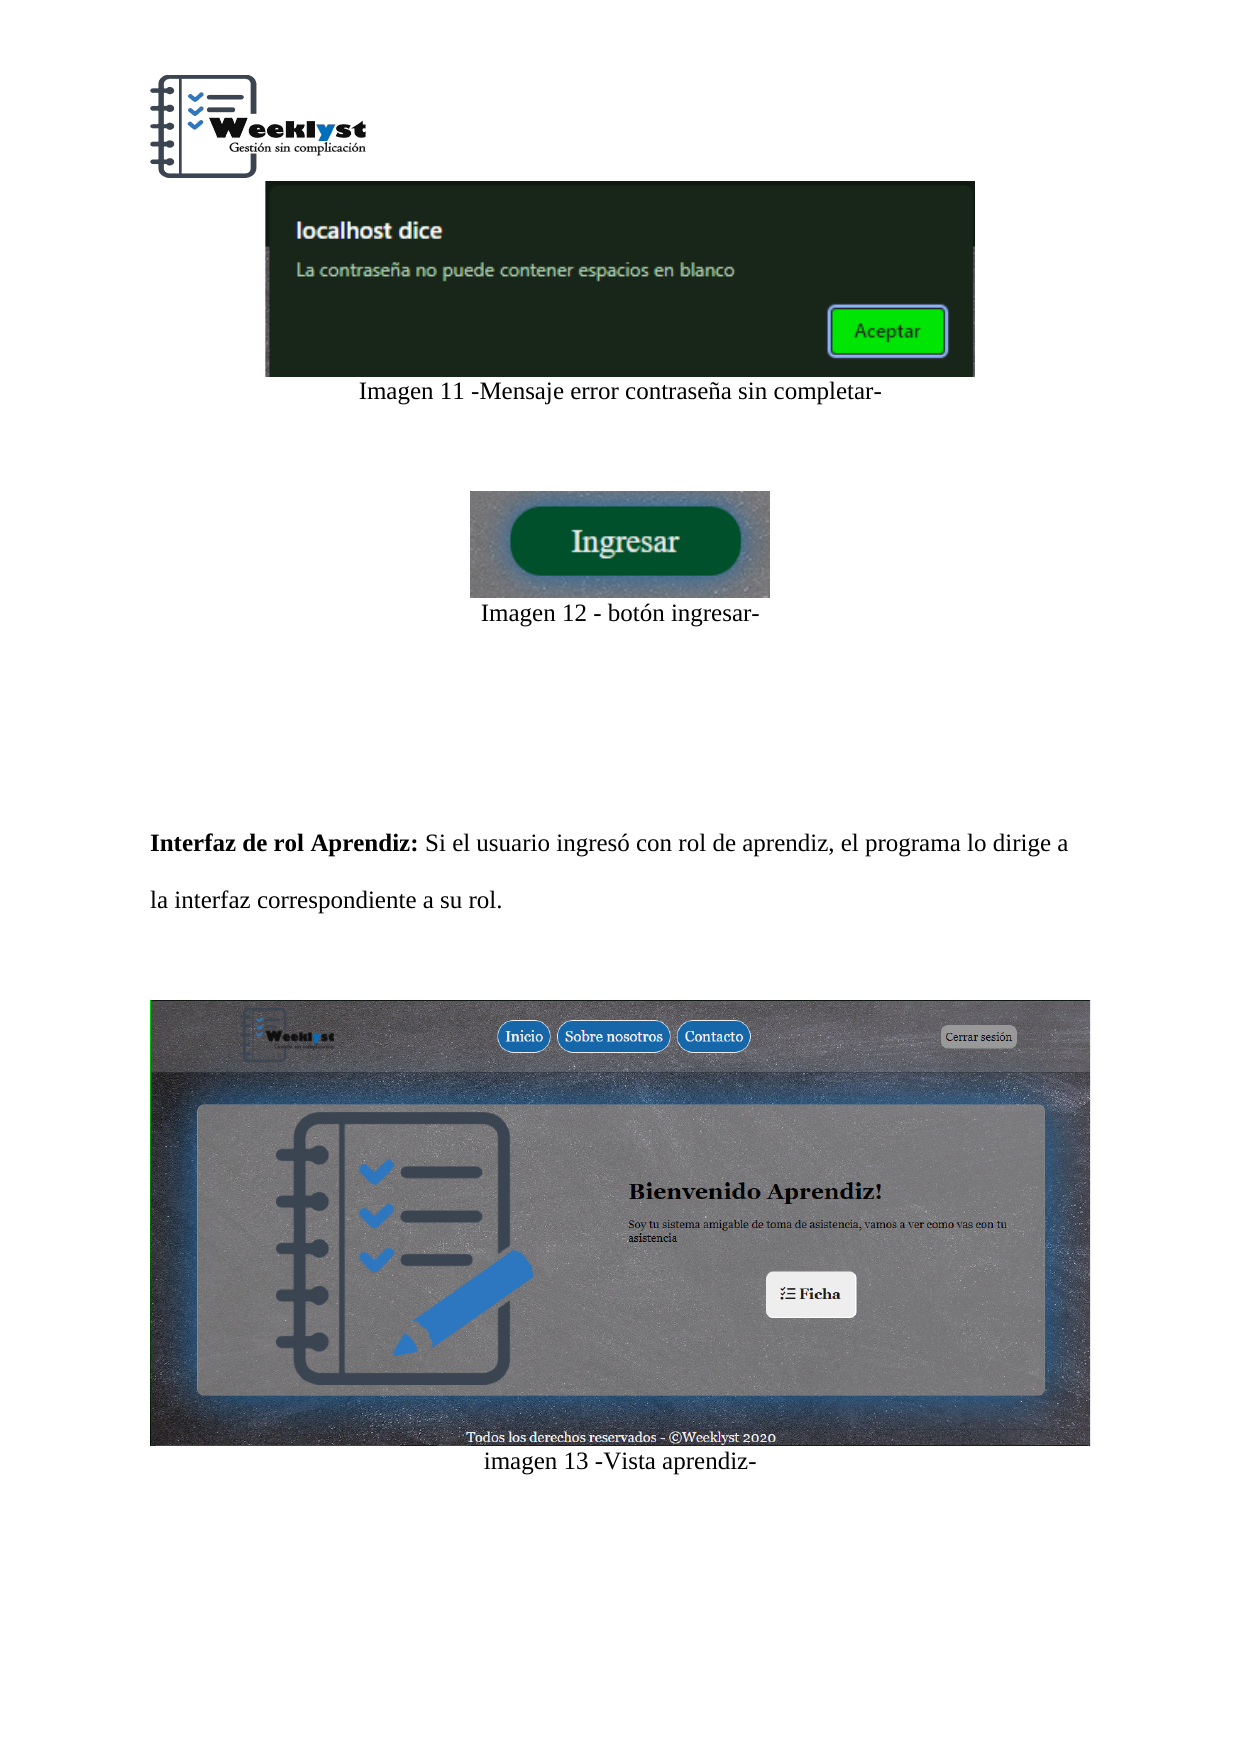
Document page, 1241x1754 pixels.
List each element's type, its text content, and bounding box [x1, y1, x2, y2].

text Imagen 11 -Mensaje error contraseña sin completar- [150, 376, 1090, 405]
text imagen 13 -Vista aprendiz- [150, 1446, 1090, 1475]
picture [150, 1000, 1091, 1446]
picture [470, 491, 770, 598]
picture [265, 181, 975, 377]
text Interfaz de rol Aprendiz: Si el usuario ingresó con rol de aprendiz, el programa lo dirige a la interfaz correspondiente a su rol. [150, 828, 1090, 914]
text Imagen 12 - botón ingresar- [150, 598, 1090, 626]
picture [150, 75, 366, 178]
